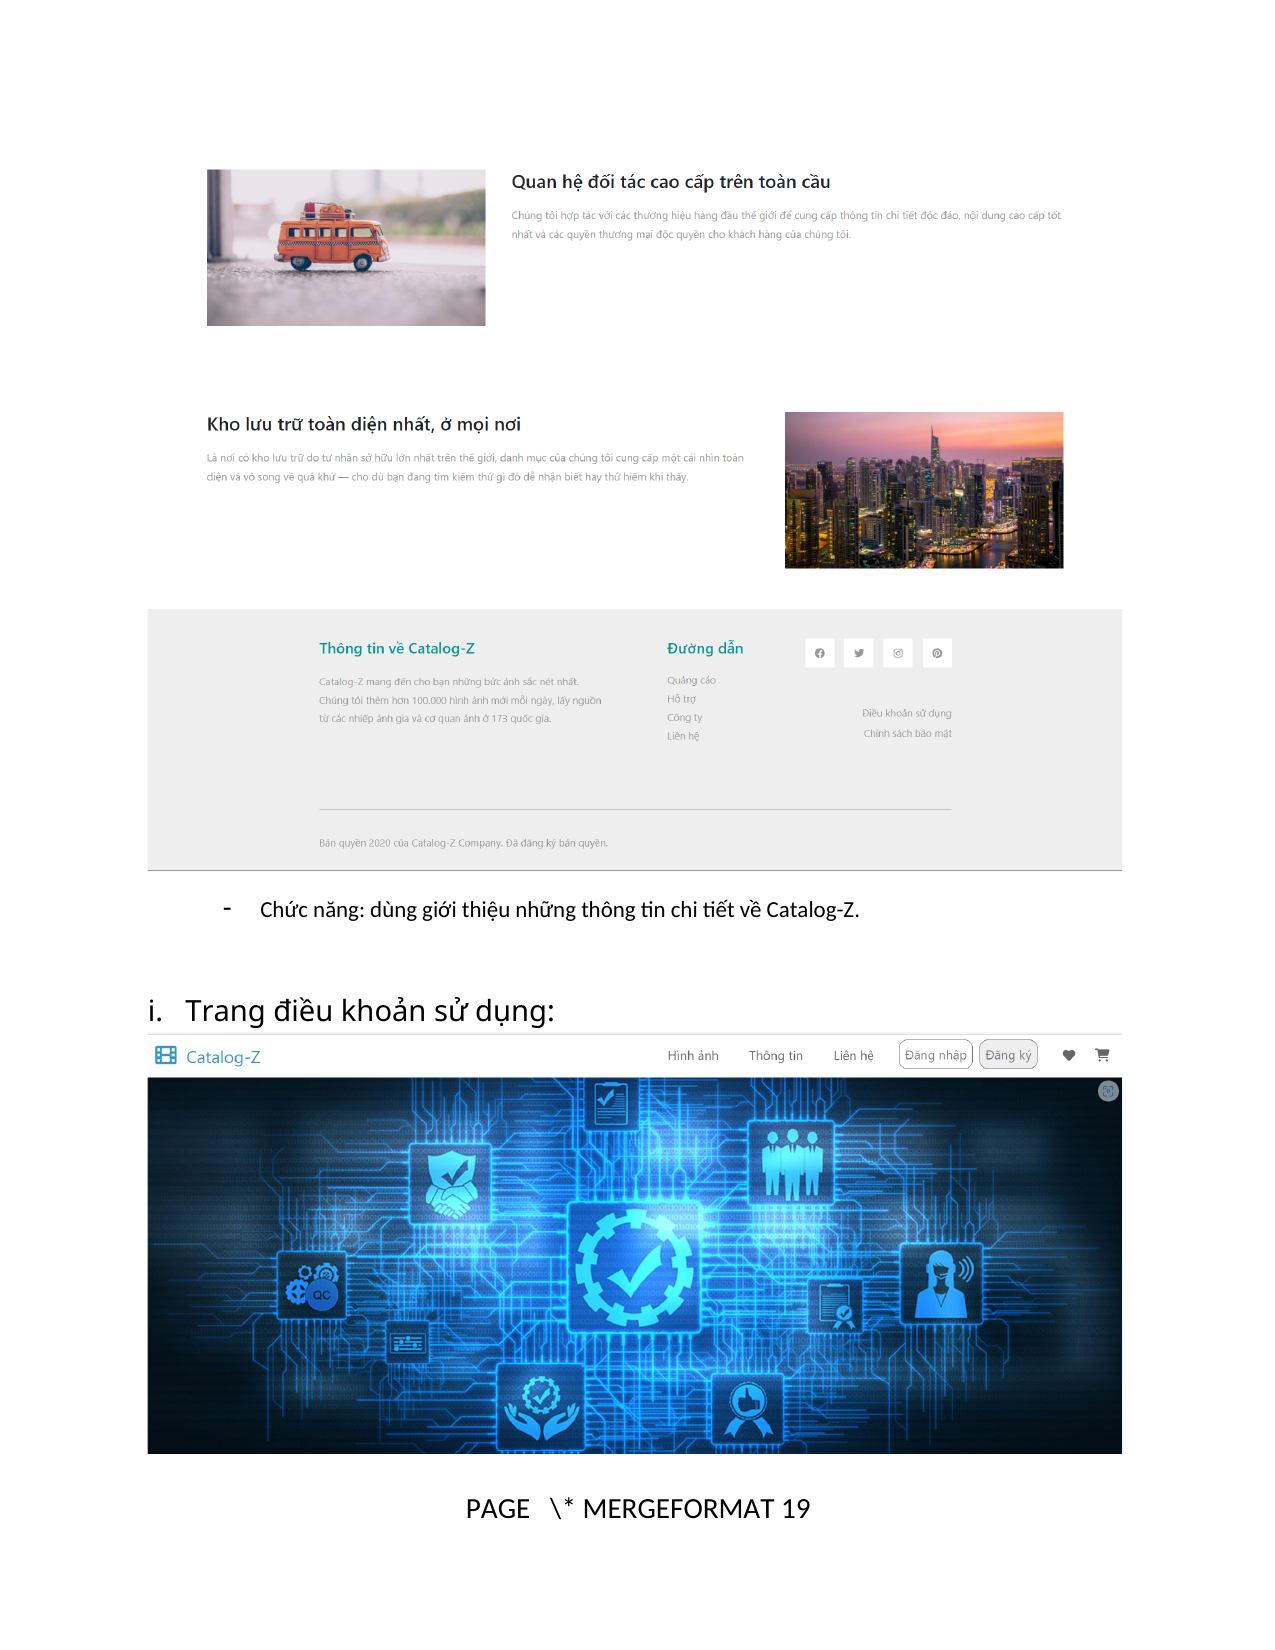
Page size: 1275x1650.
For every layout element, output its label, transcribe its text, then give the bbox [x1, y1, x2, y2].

subtitle Trang điều khoản sử dụng: [148, 991, 1122, 1030]
picture [147, 609, 1123, 871]
picture [147, 1032, 1123, 1454]
picture [147, 147, 1123, 591]
list Chức năng: dùng giới thiệu những thông tin chi tiết về Catalog-Z. [223, 889, 1122, 925]
